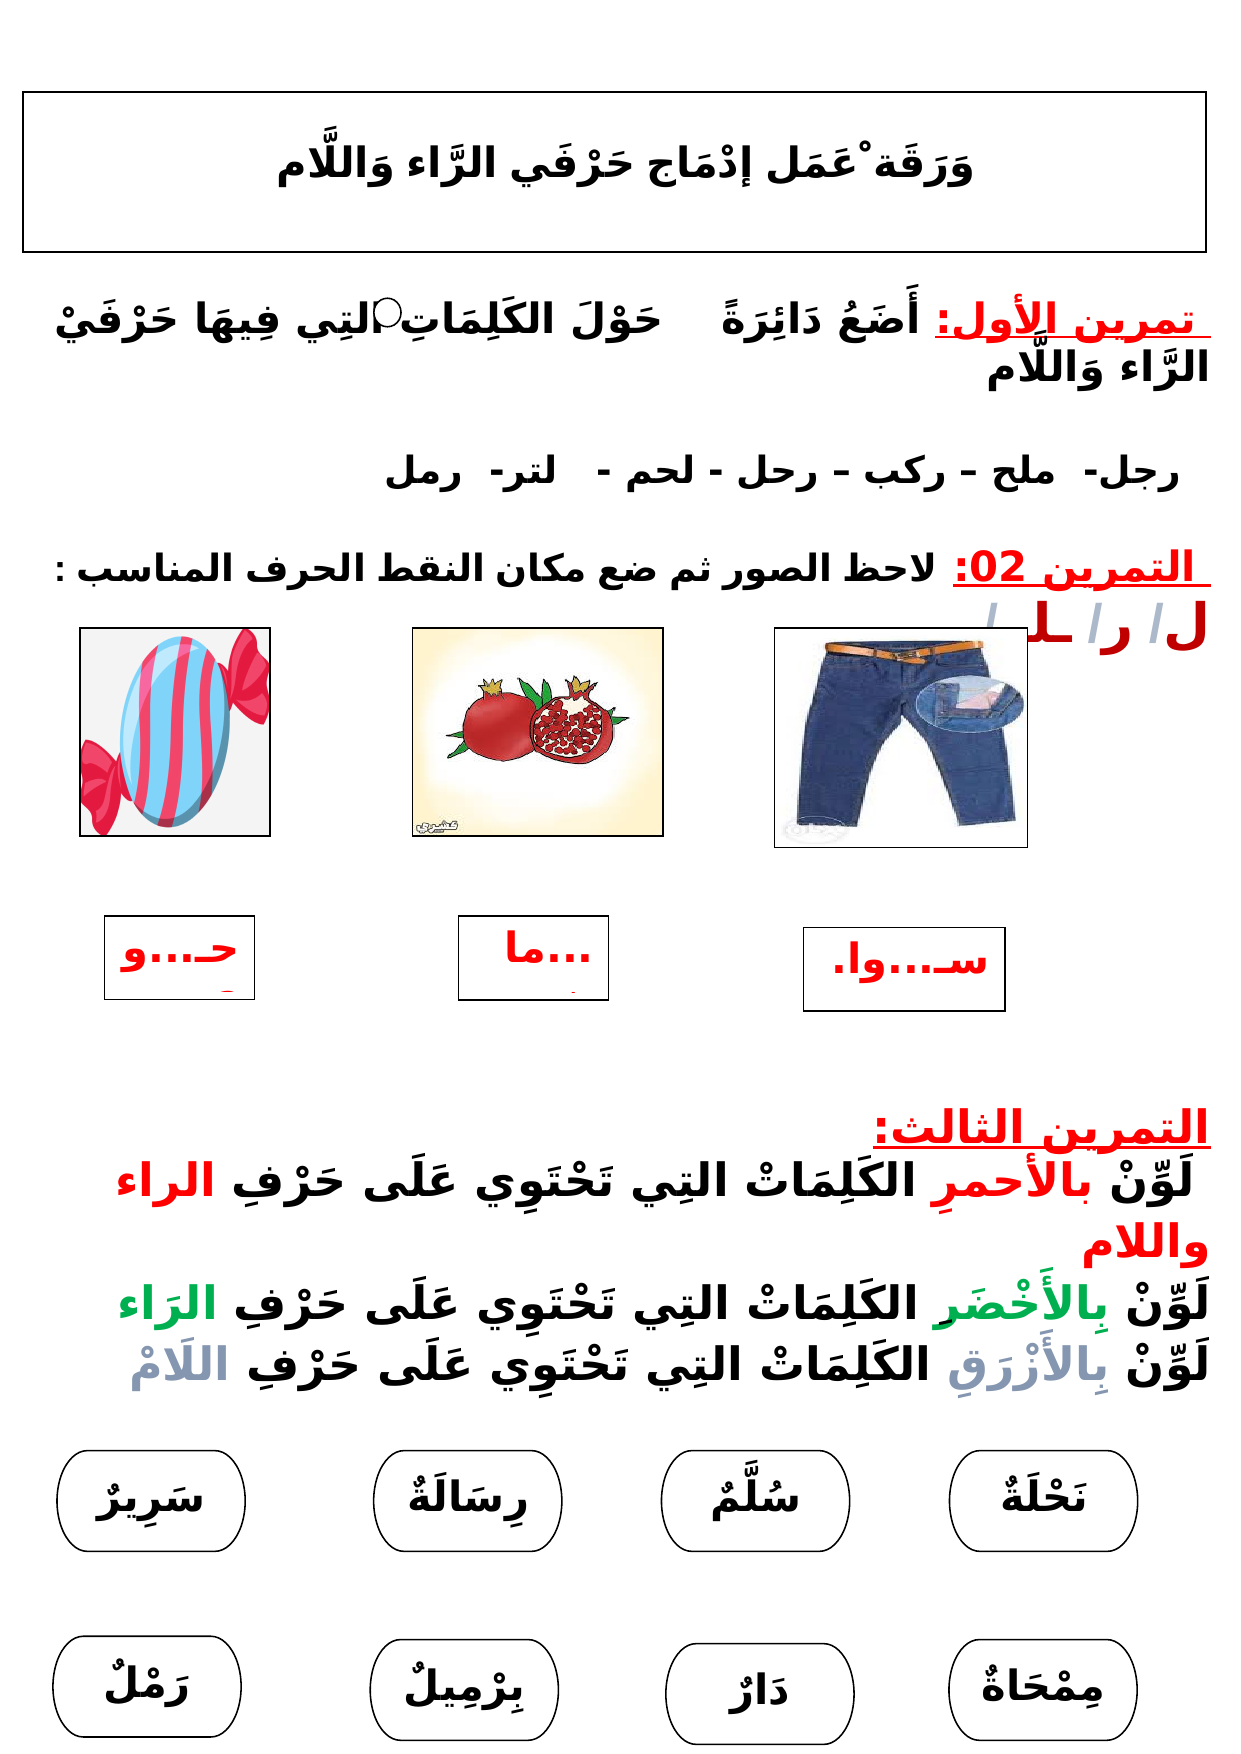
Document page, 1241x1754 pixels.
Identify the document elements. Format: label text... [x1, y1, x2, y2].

text لَوِّنْ بِالأَزْرَقِ الكَلِمَاتْ التِي تَحْتَوِي عَلَى حَرْفِ اللَامْ [29, 1338, 1211, 1391]
text التمرين الثالث: [29, 1101, 1211, 1154]
picture [413, 629, 662, 835]
text التمرين 02: لاحظ الصور ثم ضع مكان النقط الحرف المناسب : ل/ ر/ ـلـ / ـر [29, 543, 1211, 654]
text لَوِّنْ بالأحمرِ الكَلِمَاتْ التِي تَحْتَوِي عَلَى حَرْفِ الراء واللام [29, 1154, 1211, 1269]
text رجل- ملح – ركب – رحل - لحم - لتر- رمل [29, 448, 1211, 492]
picture [775, 629, 1027, 847]
text تمرين الأول: أَضَعُ دَائِرَةً حَوْلَ الكَلِمَاتِ التِي فِيهَا حَرْفَيْ الرَّاء وَاللَّام [29, 294, 1211, 392]
text لَوِّنْ بِالأَخْضَرِ الكَلِمَاتْ التِي تَحْتَوِي عَلَى حَرْفِ الرَاء [29, 1277, 1211, 1330]
picture [81, 629, 269, 835]
